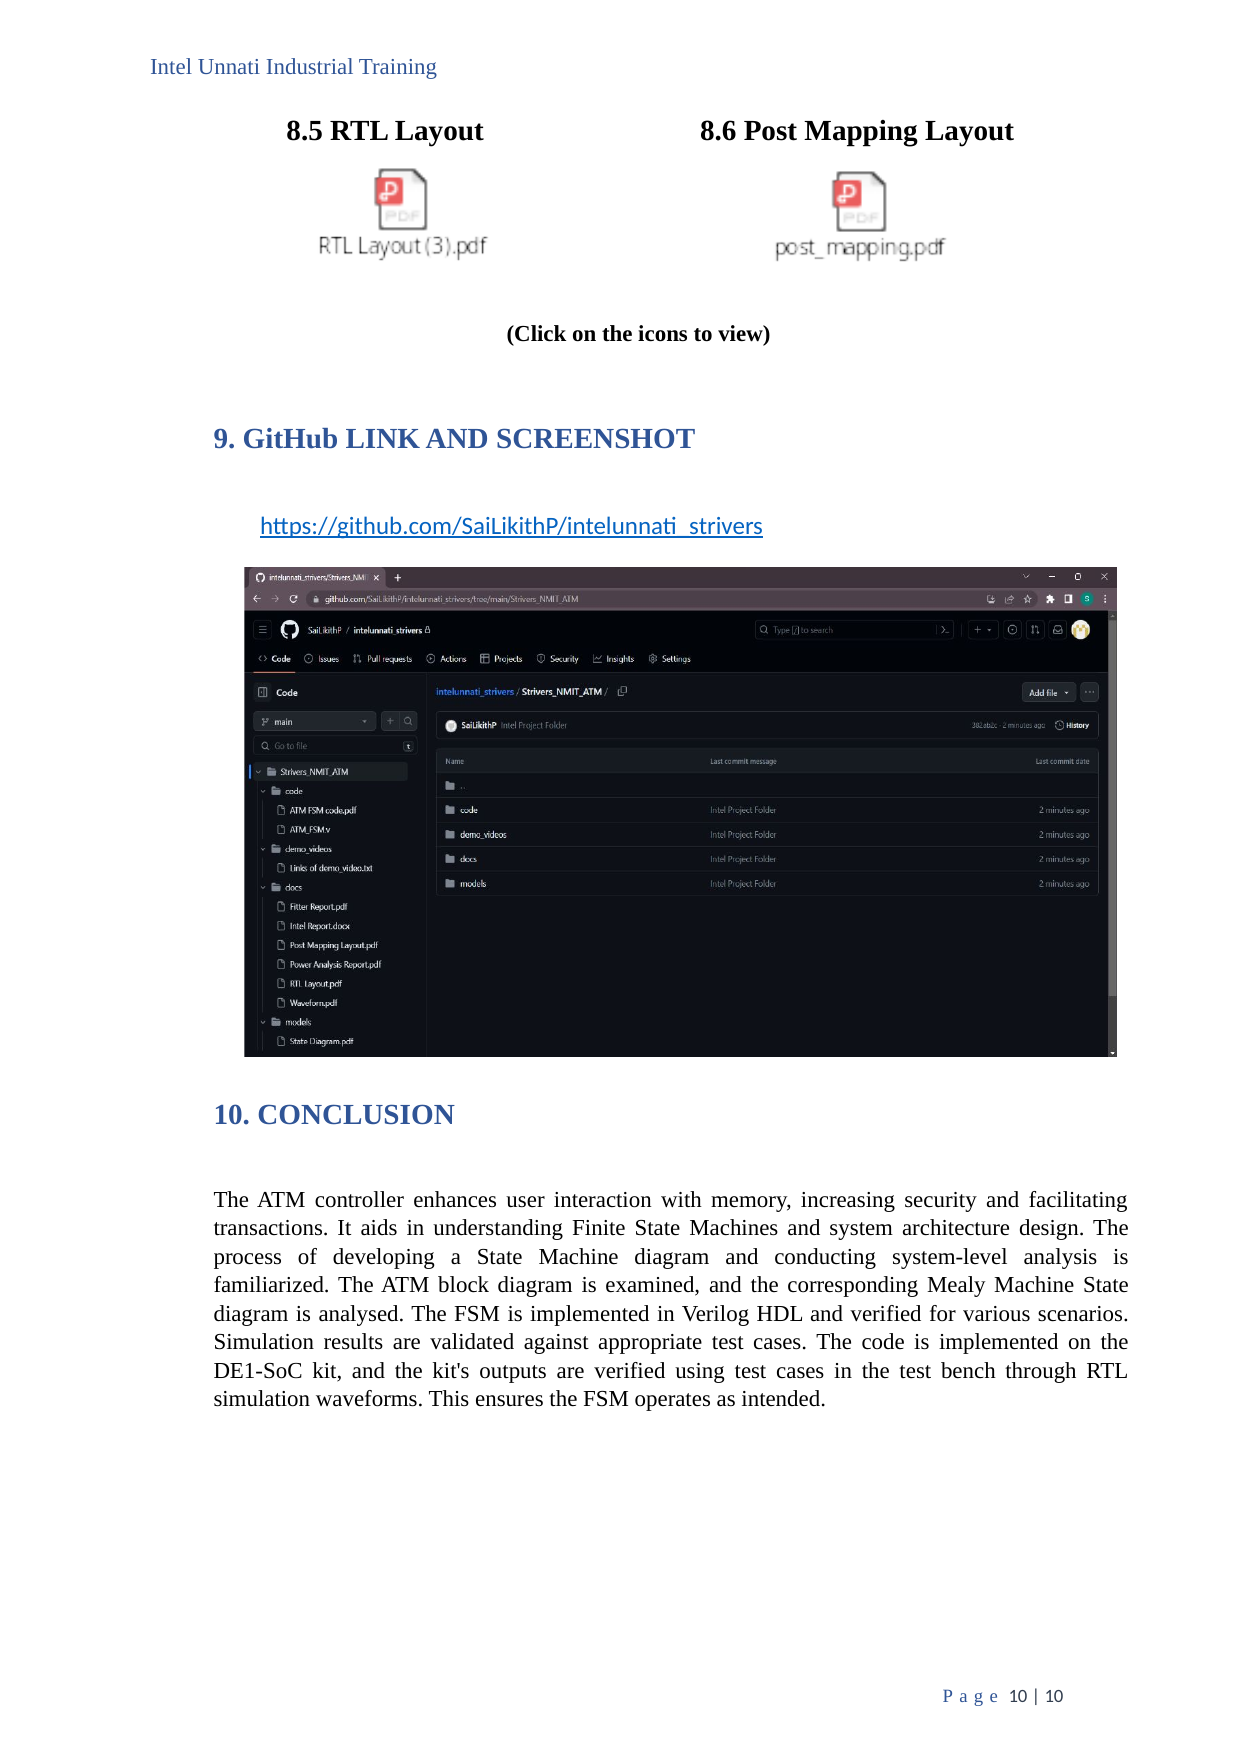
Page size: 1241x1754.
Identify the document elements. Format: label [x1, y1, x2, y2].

picture [244, 567, 1117, 1057]
